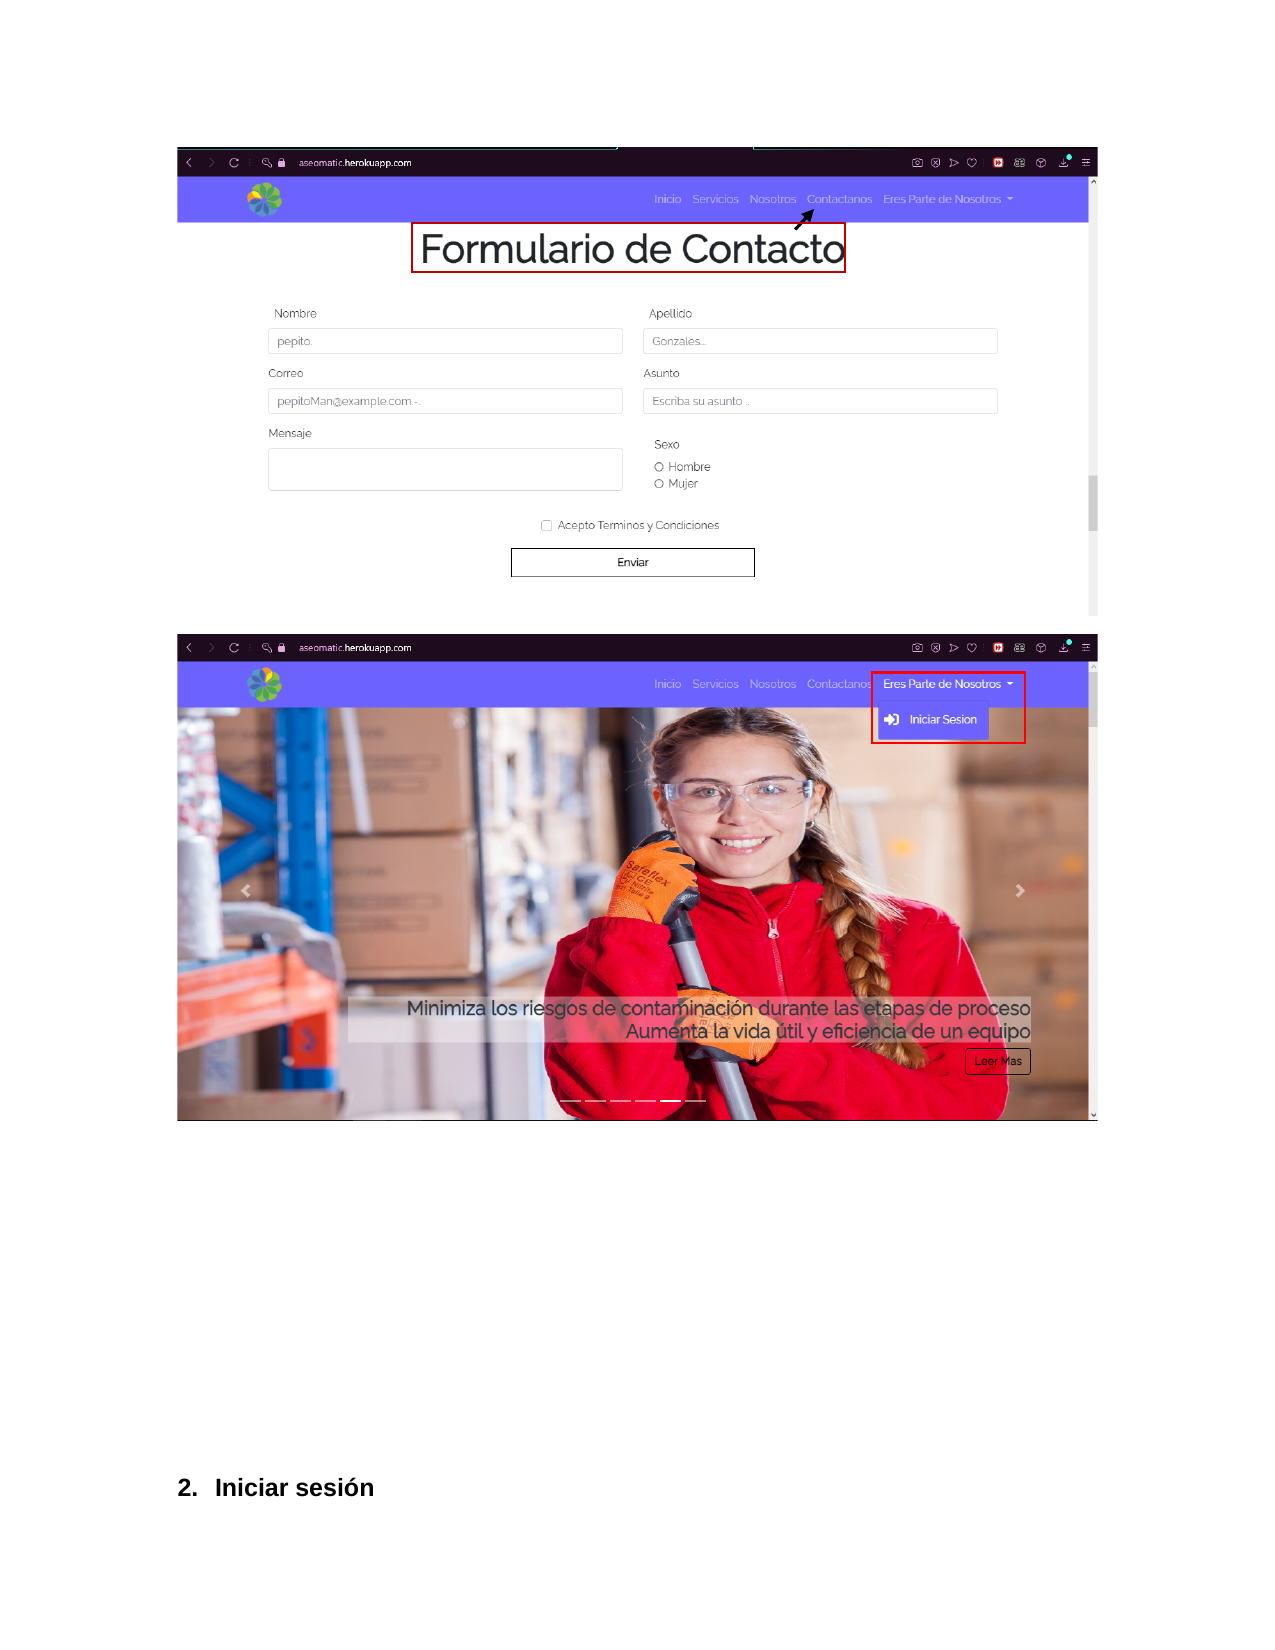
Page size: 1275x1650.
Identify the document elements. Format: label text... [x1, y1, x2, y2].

picture [177, 147, 1098, 616]
picture [177, 634, 1098, 1121]
list Iniciar sesión [177, 1473, 1098, 1502]
